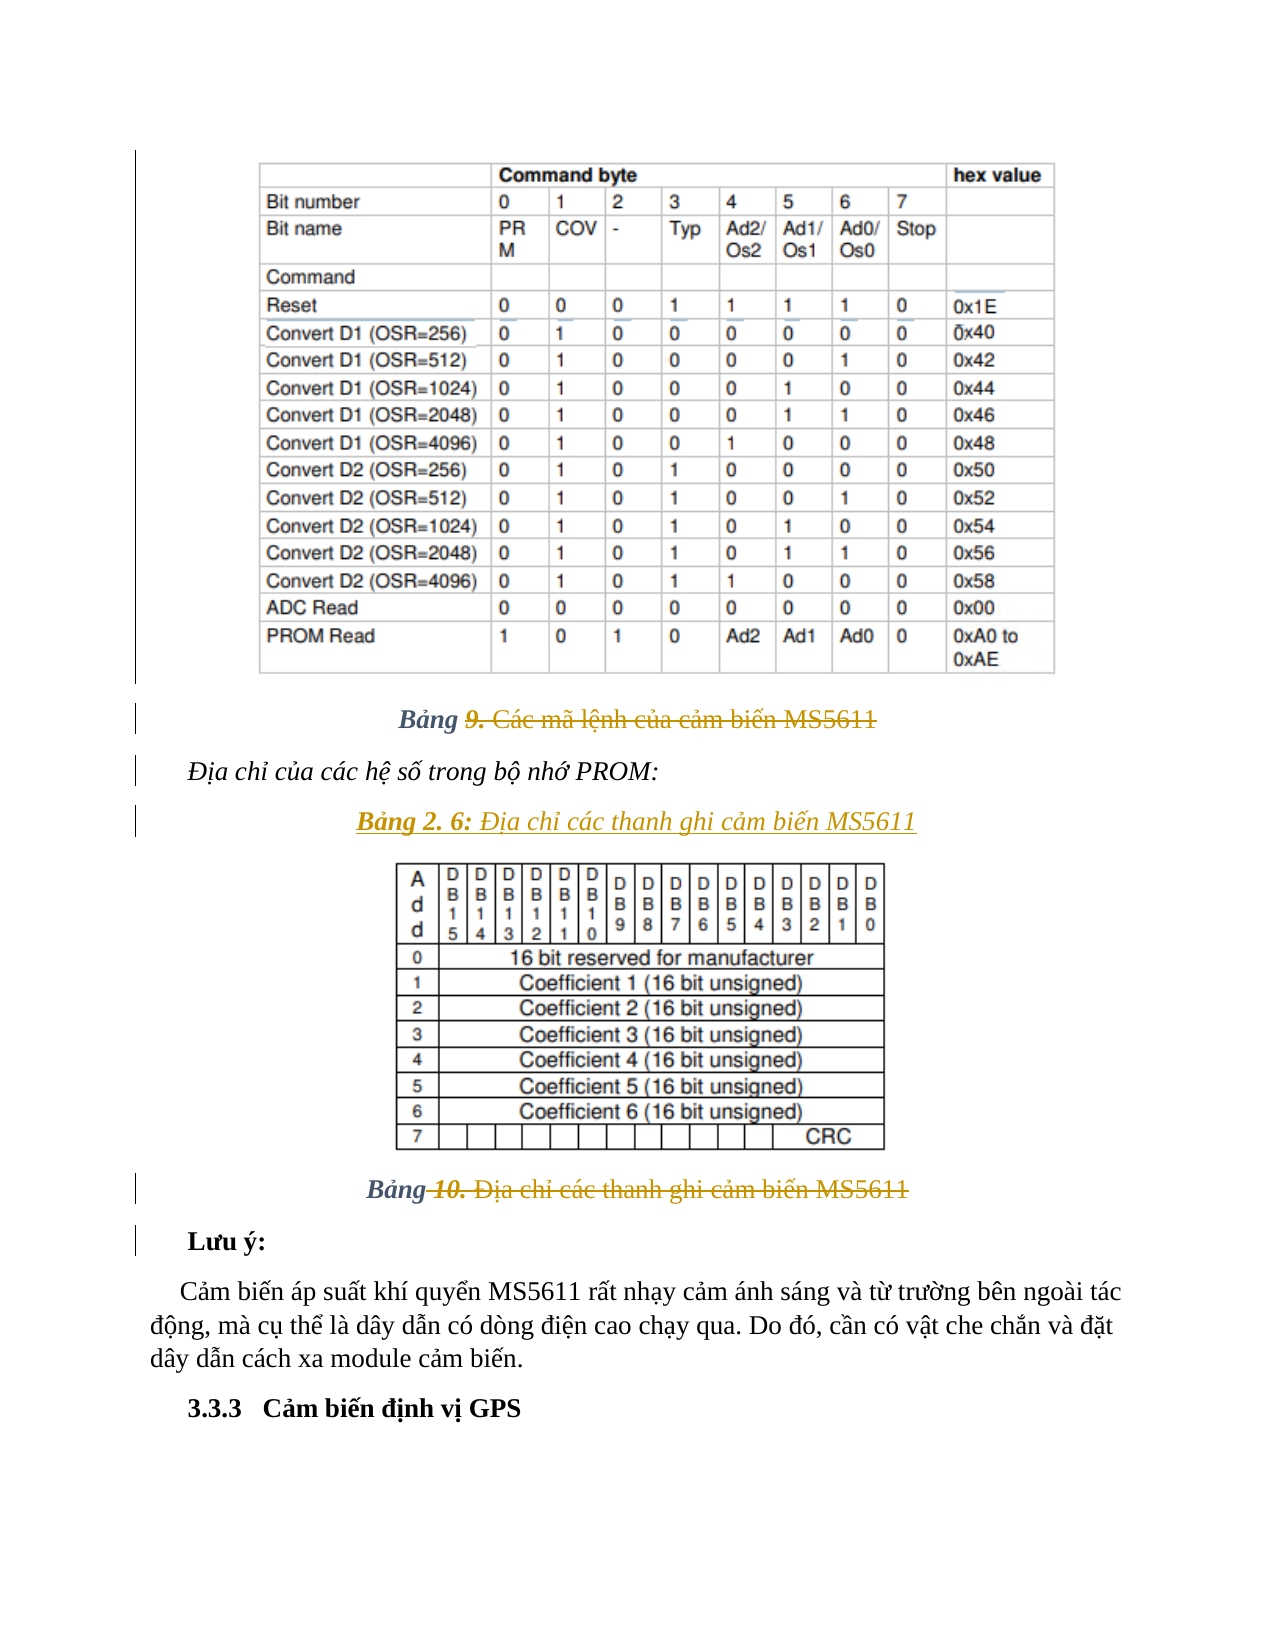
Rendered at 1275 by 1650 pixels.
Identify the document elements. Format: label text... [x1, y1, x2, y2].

picture [382, 857, 893, 1155]
list Cảm biến định vị GPS [187, 1393, 1125, 1424]
text 6 [150, 805, 1125, 837]
text Lưu ý: [187, 1225, 1125, 1256]
picture [242, 150, 1071, 685]
text Cảm biến áp suất khí quyển MS5611 rất nhạy cảm ánh sáng và từ trường bên ngoài tác động, mà cụ thể là dây dẫn có dòng điện cao chạy qua. Do đó, cần có vật che chắn và đặt dây dẫn cách xa module cảm biến. [150, 1275, 1125, 1373]
text Địa chỉ của các hệ số trong bộ nhớ PROM: [187, 755, 1125, 786]
